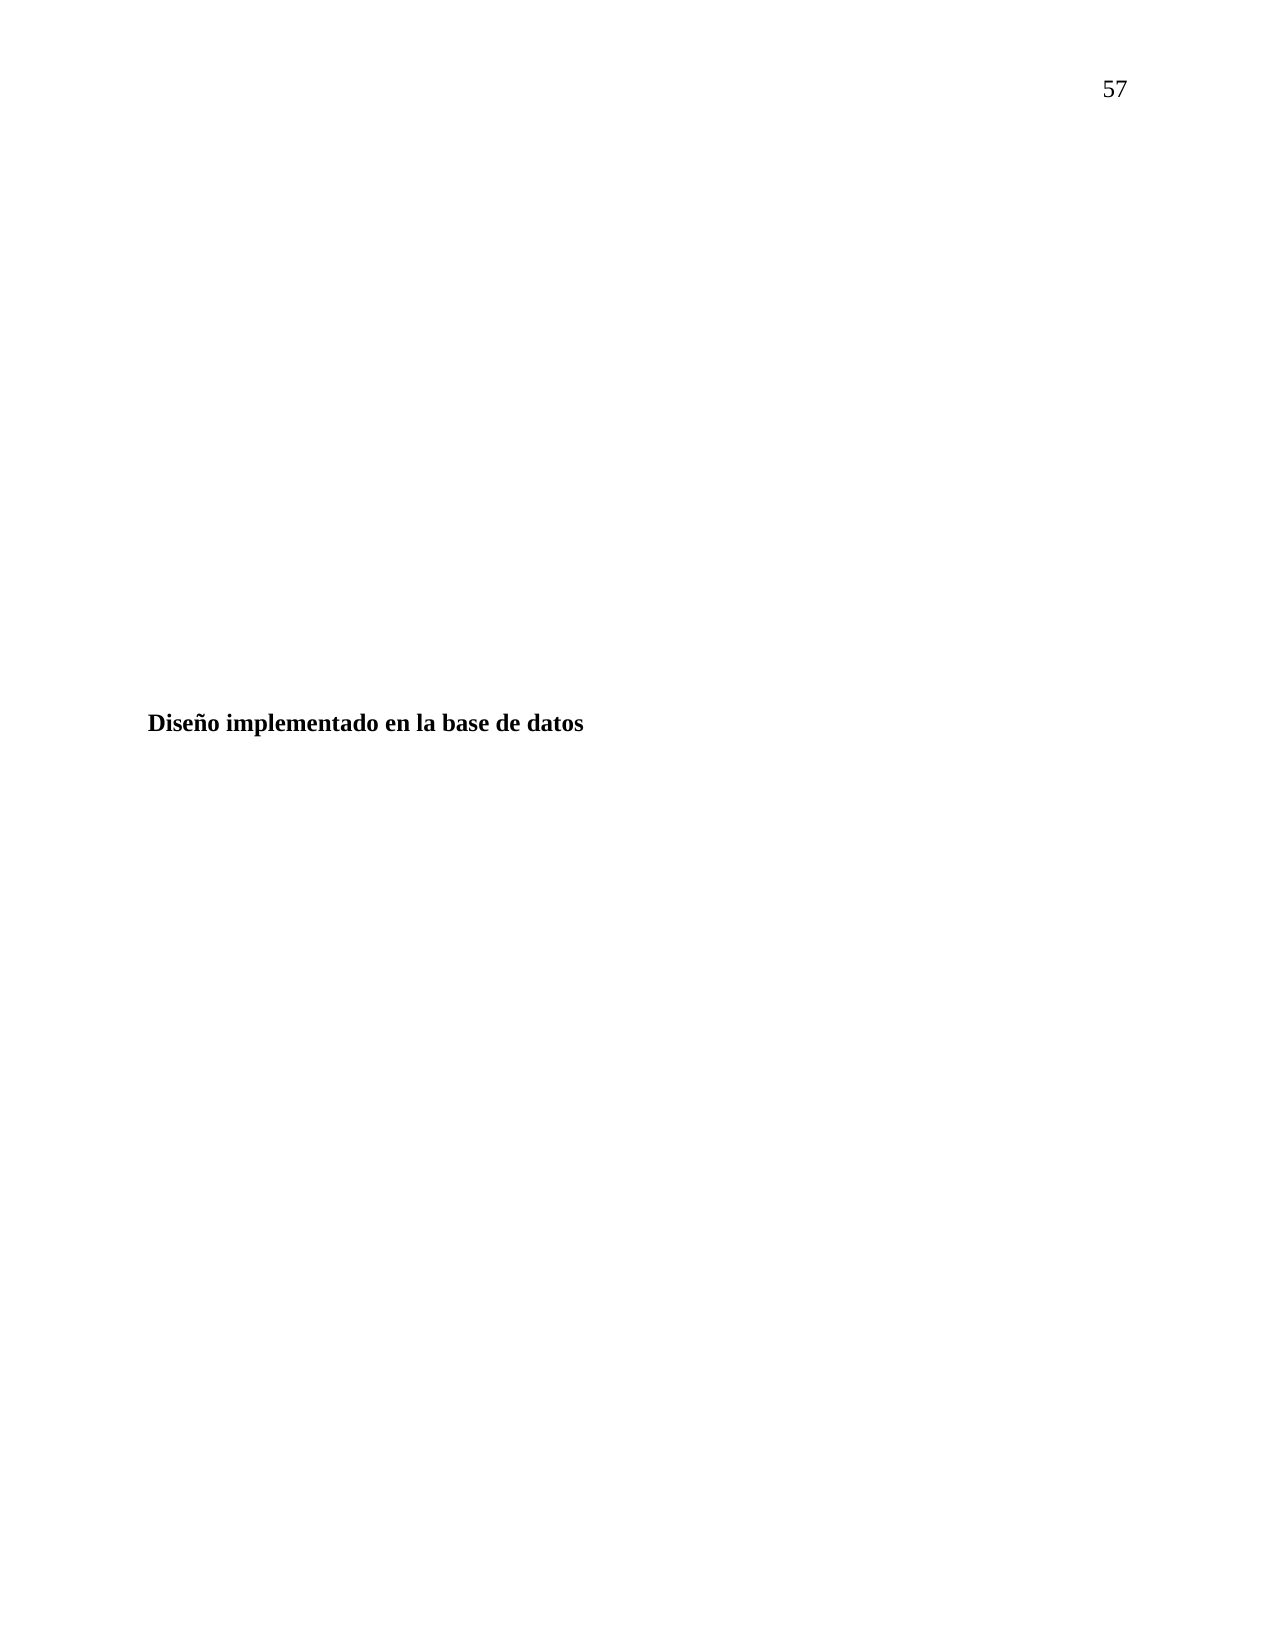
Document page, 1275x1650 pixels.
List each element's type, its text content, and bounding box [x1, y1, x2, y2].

text Diseño implementado en la base de datos [148, 708, 1127, 737]
